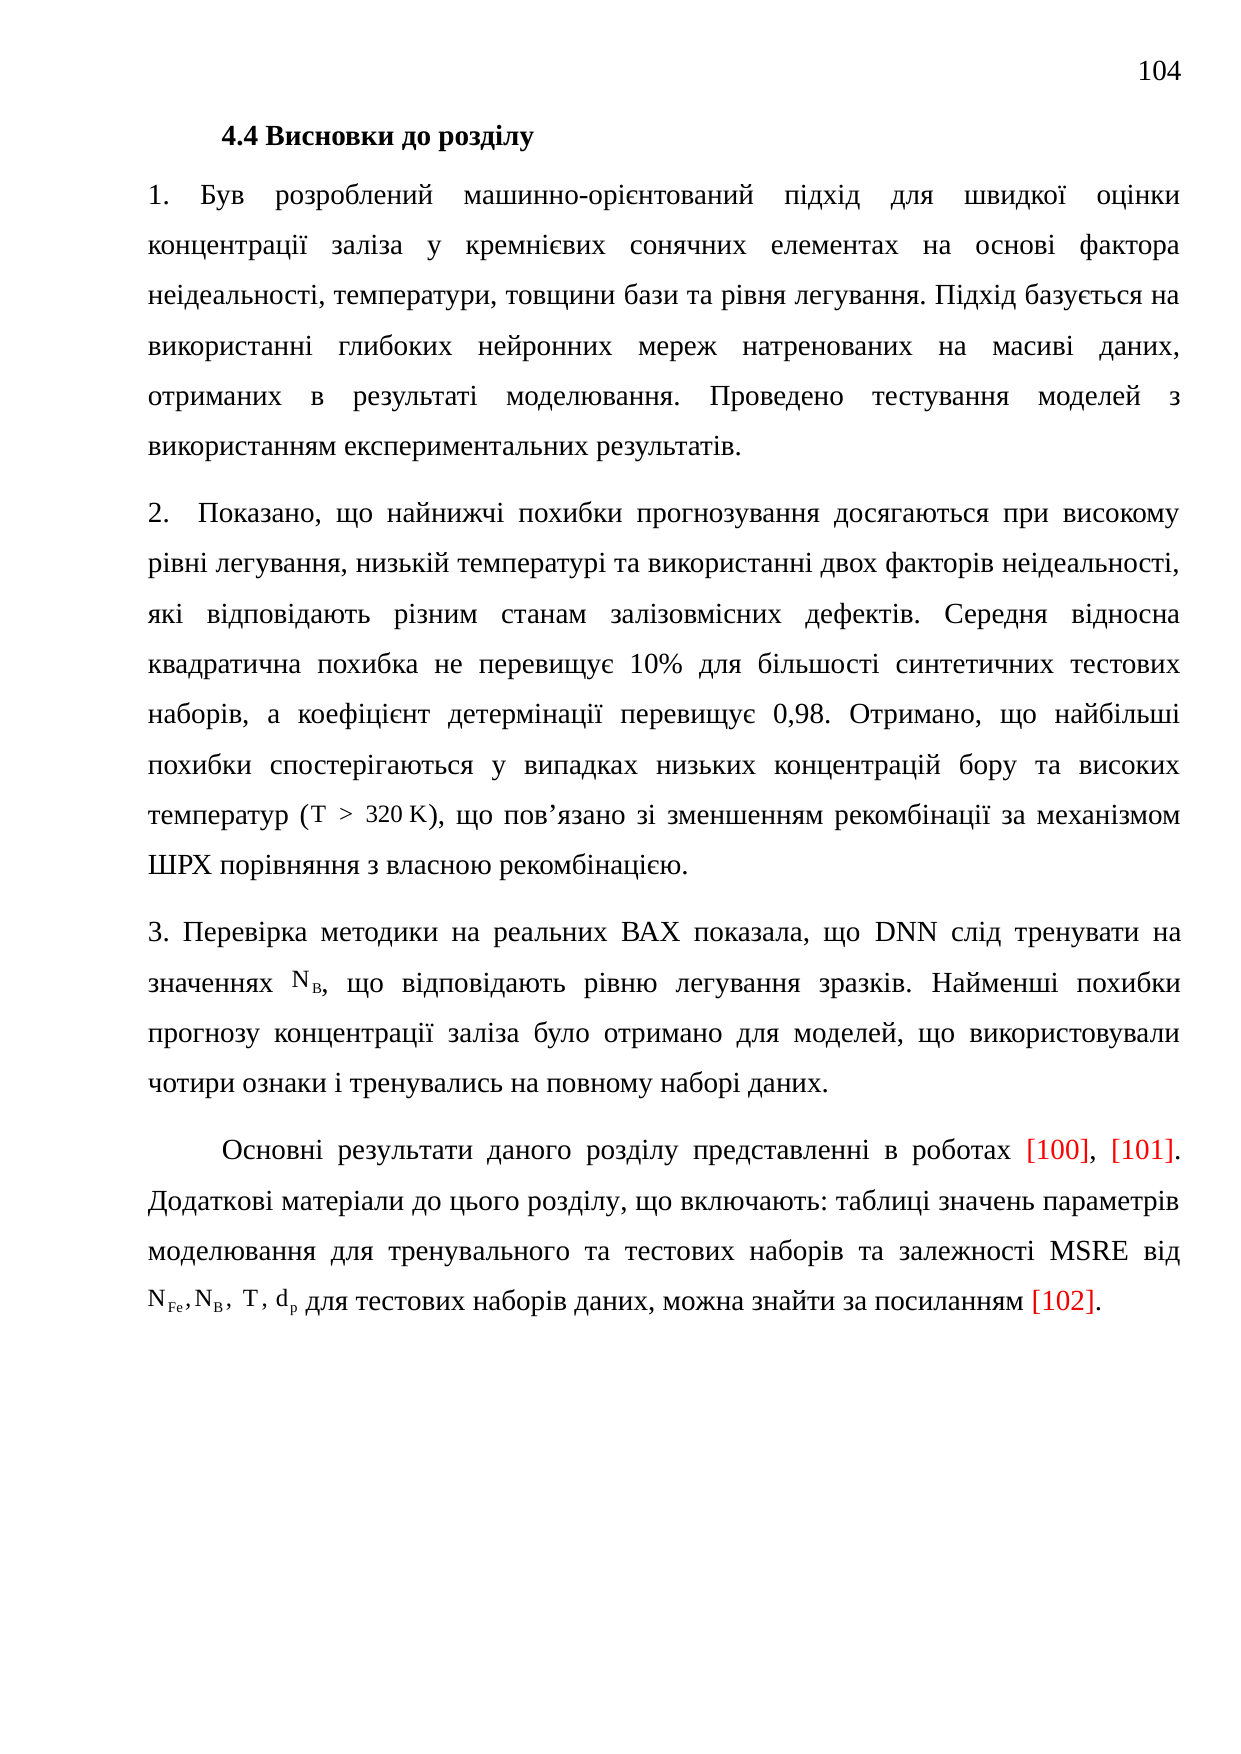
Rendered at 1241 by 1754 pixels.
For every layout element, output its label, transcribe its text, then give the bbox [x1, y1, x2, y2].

text 1. Був розроблений машинно-орієнтований підхід для швидкої оцінки концентрації заліза у кремнієвих сонячних елементах на основі фактора неідеальності, температури, товщини бази та рівня легування. Підхід базується на використанні глибоких нейронних мереж натренованих на масиві даних, отриманих в результаті моделювання. Проведено тестування моделей з використанням експериментальних результатів. [148, 177, 1181, 462]
text 2. Показано, що найнижчі похибки прогнозування досягаються при високому рівні легування, низькій температурі та використанні двох факторів неідеальності, які відповідають різним станам залізовмісних дефектів. Середня відносна квадратична похибка не перевищує 10% для більшості синтетичних тестових наборів, а коефіцієнт детермінації перевищує 0,98. Отримано, що найбільші похибки спостерігаються у випадках низьких концентрацій бору та високих температур (), що пов’язано зі зменшенням рекомбінації за механізмом ШРХ порівняння з власною рекомбінацією. [148, 495, 1181, 881]
text Основні результати даного розділу представленні в роботах [100], [101]. Додаткові матеріали до цього розділу, що включають: таблиці значень параметрів моделювання для тренувального та тестових наборів та залежності MSRE від для тестових наборів даних, можна знайти за посиланням [102]. [148, 1132, 1181, 1317]
text 3. Перевірка методики на реальних ВАХ показала, що DNN слід тренувати на значеннях , що відповідають рівню легування зразків. Найменші похибки прогнозу концентрації заліза було отримано для моделей, що використовували чотири ознаки і тренувались на повному наборі даних. [148, 914, 1181, 1099]
subtitle 4.4 Висновки до розділу [148, 118, 1181, 152]
